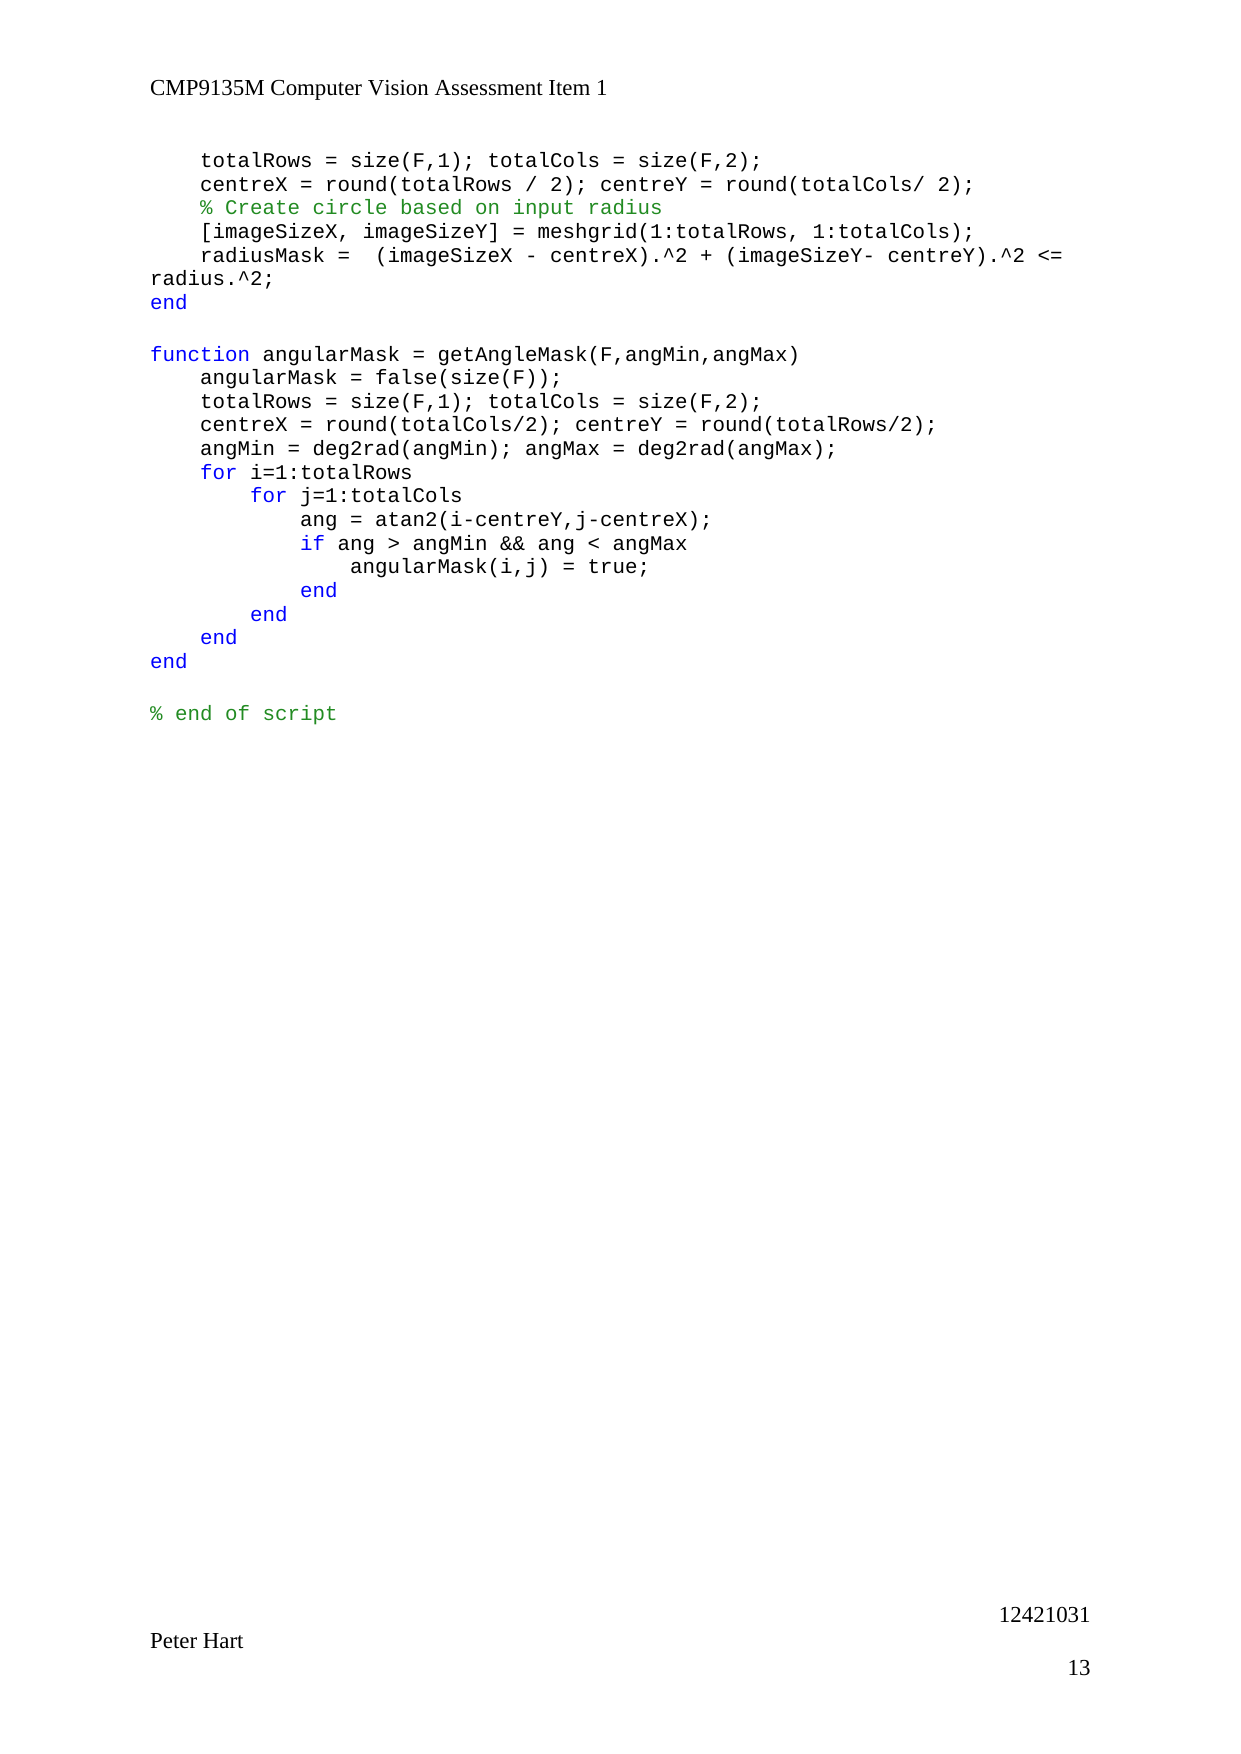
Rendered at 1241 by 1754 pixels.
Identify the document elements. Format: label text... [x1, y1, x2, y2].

text end [150, 292, 1090, 316]
text end [150, 651, 1090, 674]
text centreX = round(totalRows / 2); centreY = round(totalCols/ 2); [150, 174, 1090, 197]
text totalRows = size(F,1); totalCols = size(F,2); [150, 150, 1090, 174]
text end [150, 580, 1090, 604]
text ang = atan2(i-centreY,j-centreX); [150, 509, 1090, 533]
text % end of script [150, 703, 1090, 726]
text for j=1:totalCols [150, 485, 1090, 509]
text function angularMask = getAngleMask(F,angMin,angMax) [150, 343, 1090, 367]
text totalRows = size(F,1); totalCols = size(F,2); [150, 391, 1090, 414]
text angularMask(i,j) = true; [150, 556, 1090, 580]
text [imageSizeX, imageSizeY] = meshgrid(1:totalRows, 1:totalCols); [150, 221, 1090, 244]
text end [150, 627, 1090, 651]
text angularMask = false(size(F)); [150, 367, 1090, 391]
text radiusMask = (imageSizeX - centreX).^2 + (imageSizeY- centreY).^2 <= radius.^2; [150, 244, 1090, 292]
text if ang > angMin && ang < angMax [150, 533, 1090, 556]
text centreX = round(totalCols/2); centreY = round(totalRows/2); [150, 414, 1090, 438]
text end [150, 604, 1090, 627]
text % Create circle based on input radius [150, 197, 1090, 221]
text angMin = deg2rad(angMin); angMax = deg2rad(angMax); [150, 438, 1090, 462]
text for i=1:totalRows [150, 462, 1090, 485]
